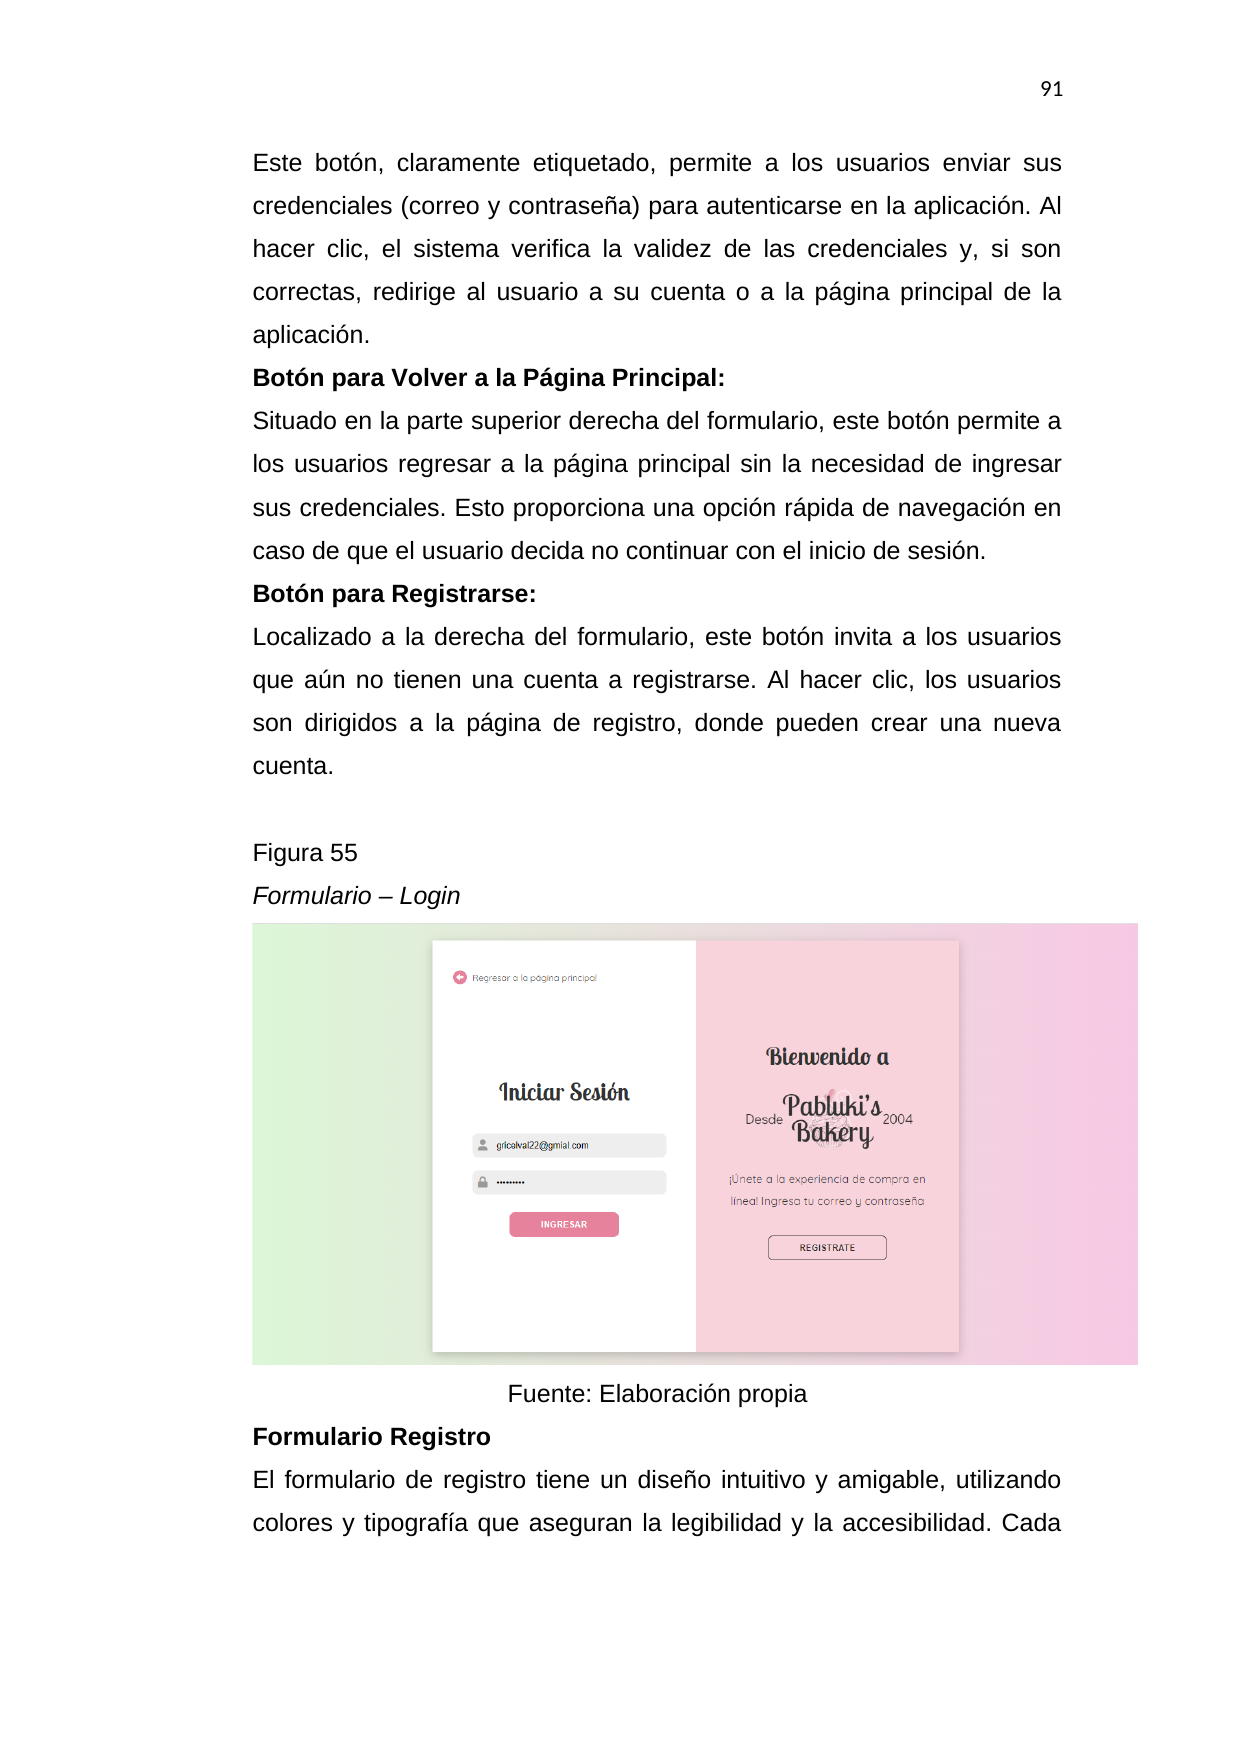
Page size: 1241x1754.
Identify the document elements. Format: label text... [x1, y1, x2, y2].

list Localizado a la derecha del formulario, este botón invita a los usuarios que aún no tienen una cuenta a registrarse. Al hacer clic, los usuarios son dirigidos a la página de registro, donde pueden crear una nueva cuenta. [252, 622, 1063, 780]
picture [252, 923, 1138, 1365]
list Este botón, claramente etiquetado, permite a los usuarios enviar sus credenciales (correo y contraseña) para autenticarse en la aplicación. Al hacer clic, el sistema verifica la validez de las credenciales y, si son correctas, redirige al usuario a su cuenta o a la página principal de la aplicación. [252, 148, 1063, 349]
list Botón para Registrarse: [252, 579, 1063, 608]
list Fuente: Elaboración propia [252, 1379, 1063, 1407]
list Figura 55 [252, 838, 1063, 866]
list Situado en la parte superior derecha del formulario, este botón permite a los usuarios regresar a la página principal sin la necesidad de ingresar sus credenciales. Esto proporciona una opción rápida de navegación en caso de que el usuario decida no continuar con el inicio de sesión. [252, 406, 1063, 564]
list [252, 1465, 1063, 1537]
list Formulario – Login [252, 881, 1063, 909]
list Formulario Registro [252, 1422, 1063, 1451]
list Botón para Volver a la Página Principal: [252, 363, 1063, 392]
